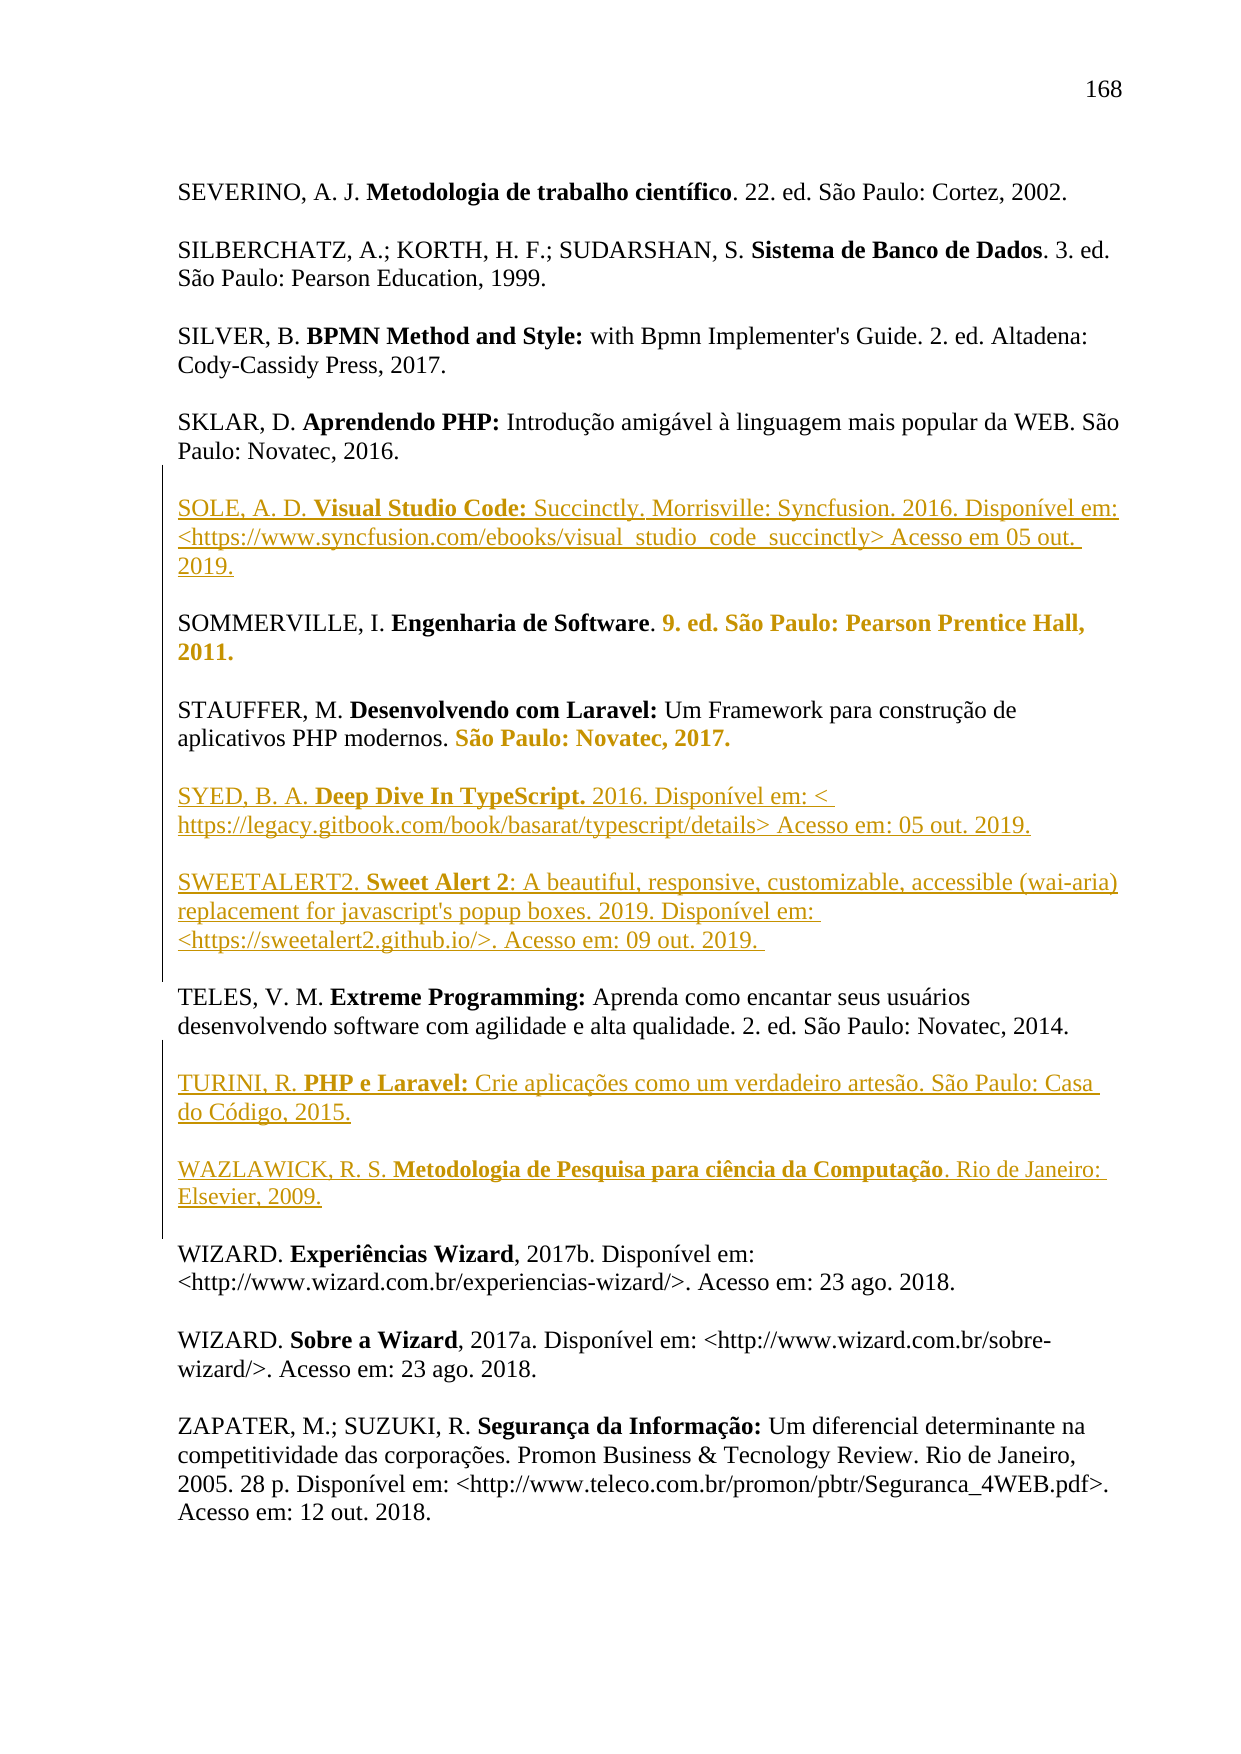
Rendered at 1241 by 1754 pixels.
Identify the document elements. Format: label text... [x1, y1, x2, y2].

text WIZARD. Experiências Wizard, 2017b. Disponível em: <http://www.wizard.com.br/experiencias-wizard/>. Acesso em: 23 ago. 2018. [177, 1239, 1122, 1296]
text TELES, V. M. Extreme Programming: Aprenda como encantar seus usuários desenvolvendo software com agilidade e alta qualidade. 2. ed. São Paulo: Novatec, 2014. [177, 982, 1122, 1040]
text WIZARD. Sobre a Wizard, 2017a. Disponível em: <http://www.wizard.com.br/sobre-wizard/>. Acesso em: 23 ago. 2018. [177, 1325, 1122, 1382]
text SOMMERVILLE, I. Engenharia de Software. 9. ed. São Paulo: Pearson Prentice Hall, 2011. [177, 608, 1122, 666]
text SKLAR, D. Aprendendo PHP: Introdução amigável à linguagem mais popular da WEB. São Paulo: Novatec, 2016. [177, 407, 1122, 465]
text SILBERCHATZ, A.; KORTH, H. F.; SUDARSHAN, S. Sistema de Banco de Dados. 3. ed. São Paulo: Pearson Education, 1999. [177, 235, 1122, 292]
text STAUFFER, M. Desenvolvendo com Laravel: Um Framework para construção de aplicativos PHP modernos. São Paulo: Novatec, 2017. [177, 695, 1122, 752]
text SILVER, B. BPMN Method and Style: with Bpmn Implementer's Guide. 2. ed. Altadena: Cody-Cassidy Press, 2017. [177, 321, 1122, 378]
text SEVERINO, A. J. Metodologia de trabalho científico. 22. ed. São Paulo: Cortez, 2002. [177, 177, 1122, 206]
text ZAPATER, M.; SUZUKI, R. Segurança da Informação: Um diferencial determinante na competitividade das corporações. Promon Business & Tecnology Review. Rio de Janeiro, 2005. 28 p. Disponível em: <http://www.teleco.com.br/promon/pbtr/Seguranca_4WEB.pdf>. Acesso em: 12 out. 2018. [177, 1411, 1122, 1526]
